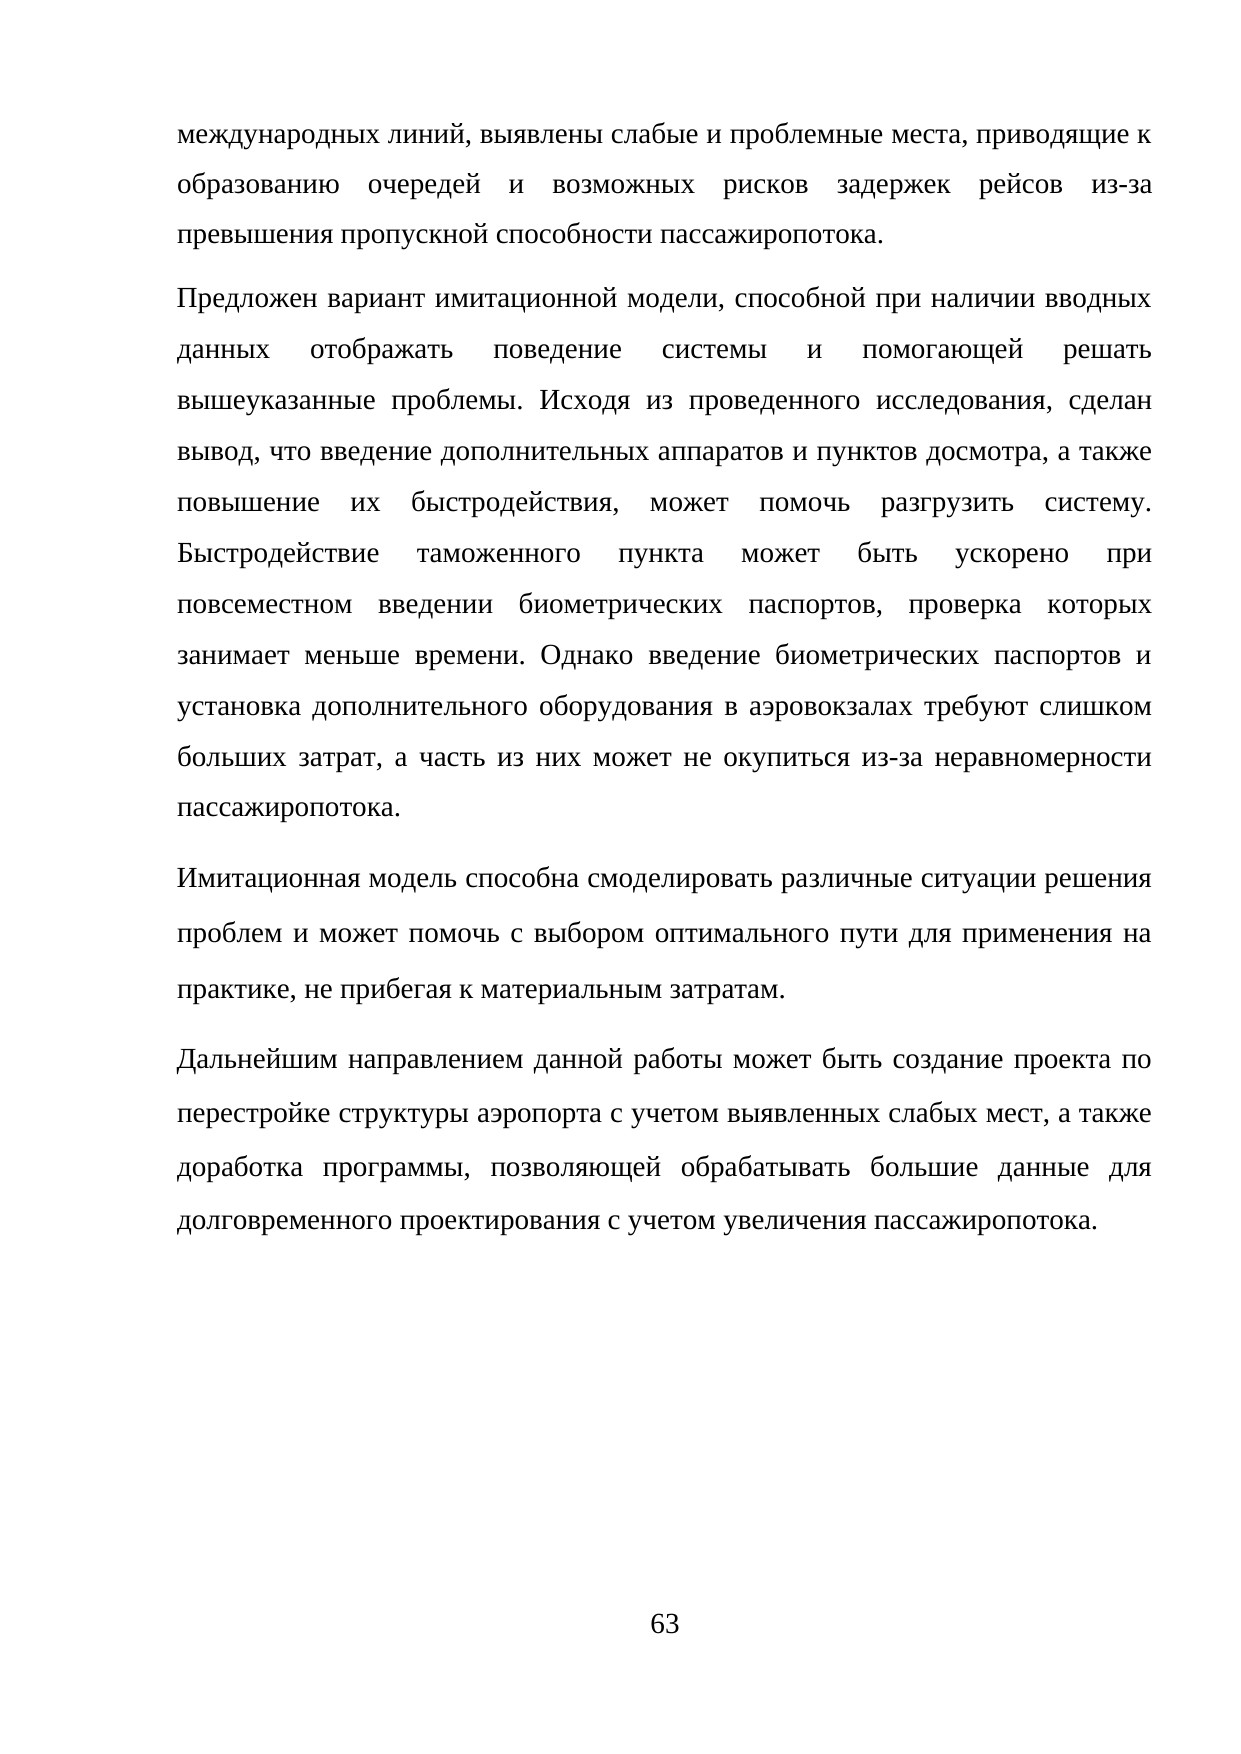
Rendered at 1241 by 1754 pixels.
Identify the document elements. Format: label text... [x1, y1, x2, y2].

text Имитационная модель способна смоделировать различные ситуации решения проблем и может помочь с выбором оптимального пути для применения на практике, не прибегая к материальным затратам. [176, 860, 1153, 1004]
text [176, 117, 1153, 249]
text Предложен вариант имитационной модели, способной при наличии вводных данных отображать поведение системы и помогающей решать вышеуказанные проблемы. Исходя из проведенного исследования, сделан вывод, что введение дополнительных аппаратов и пунктов досмотра, а также повышение их быстродействия, может помочь разгрузить систему. Быстродействие таможенного пункта может быть ускорено при повсеместном введении биометрических паспортов, проверка которых занимает меньше времени. Однако введение биометрических паспортов и установка дополнительного оборудования в аэровокзалах требуют слишком больших затрат, а часть из них может не окупиться из-за неравномерности пассажиропотока. [176, 280, 1153, 823]
text Дальнейшим направлением данной работы может быть создание проекта по перестройке структуры аэропорта с учетом выявленных слабых мест, а также доработка программы, позволяющей обрабатывать большие данные для долговременного проектирования с учетом увеличения пассажиропотока. [176, 1041, 1153, 1236]
